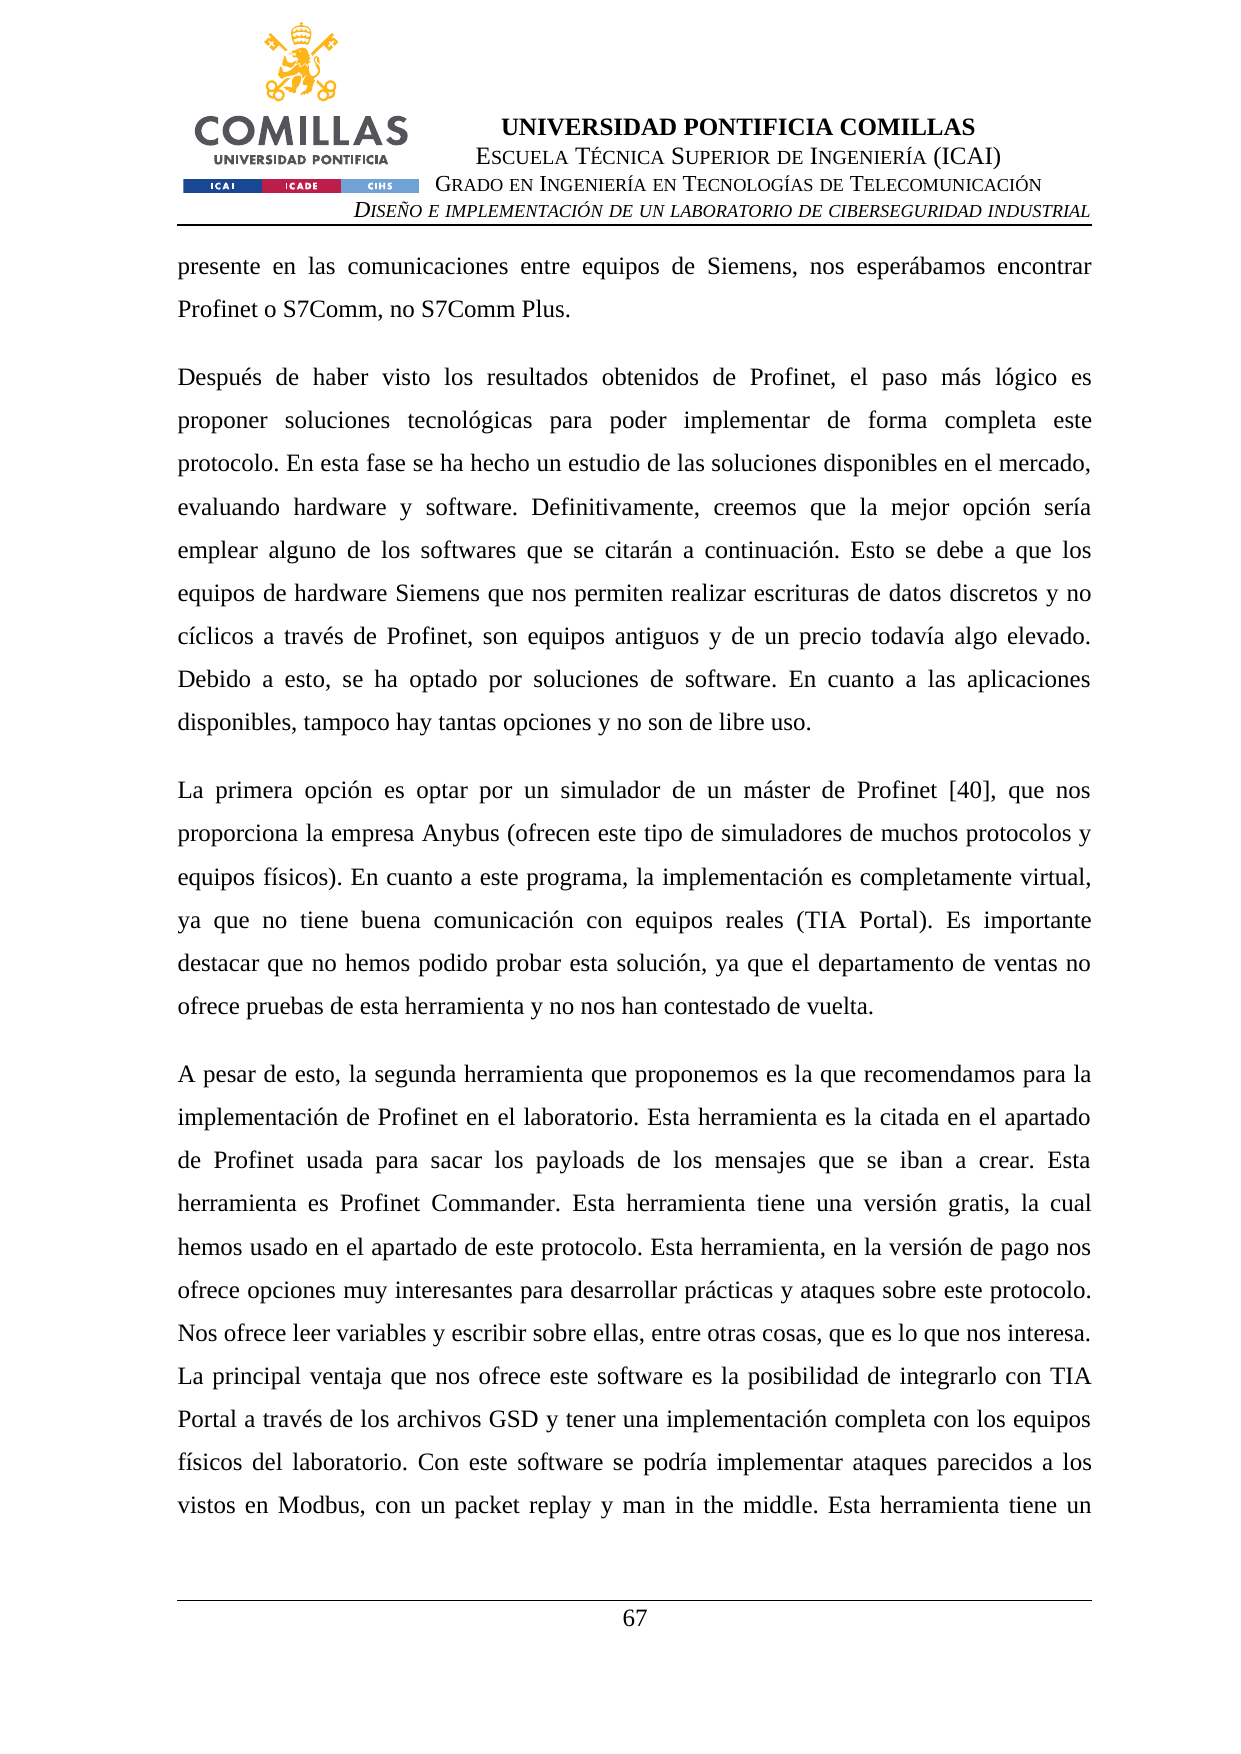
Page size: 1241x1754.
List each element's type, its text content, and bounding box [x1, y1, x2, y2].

text Después de haber visto los resultados obtenidos de Profinet, el paso más lógico es proponer soluciones tecnológicas para poder implementar de forma completa este protocolo. En esta fase se ha hecho un estudio de las soluciones disponibles en el mercado, evaluando hardware y software. Definitivamente, creemos que la mejor opción sería emplear alguno de los softwares que se citarán a continuación. Esto se debe a que los equipos de hardware Siemens que nos permiten realizar escrituras de datos discretos y no cíclicos a través de Profinet, son equipos antiguos y de un precio todavía algo elevado. Debido a esto, se ha optado por soluciones de software. En cuanto a las aplicaciones disponibles, tampoco hay tantas opciones y no son de libre uso. [177, 362, 1092, 736]
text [177, 1059, 1092, 1519]
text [177, 251, 1092, 323]
text La primera opción es optar por un simulador de un máster de Profinet [40], que nos proporciona la empresa Anybus (ofrecen este tipo de simuladores de muchos protocolos y equipos físicos). En cuanto a este programa, la implementación es completamente virtual, ya que no tiene buena comunicación con equipos reales (TIA Portal). Es importante destacar que no hemos podido probar esta solución, ya que el departamento de ventas no ofrece pruebas de esta herramienta y no nos han contestado de vuelta. [177, 775, 1092, 1020]
